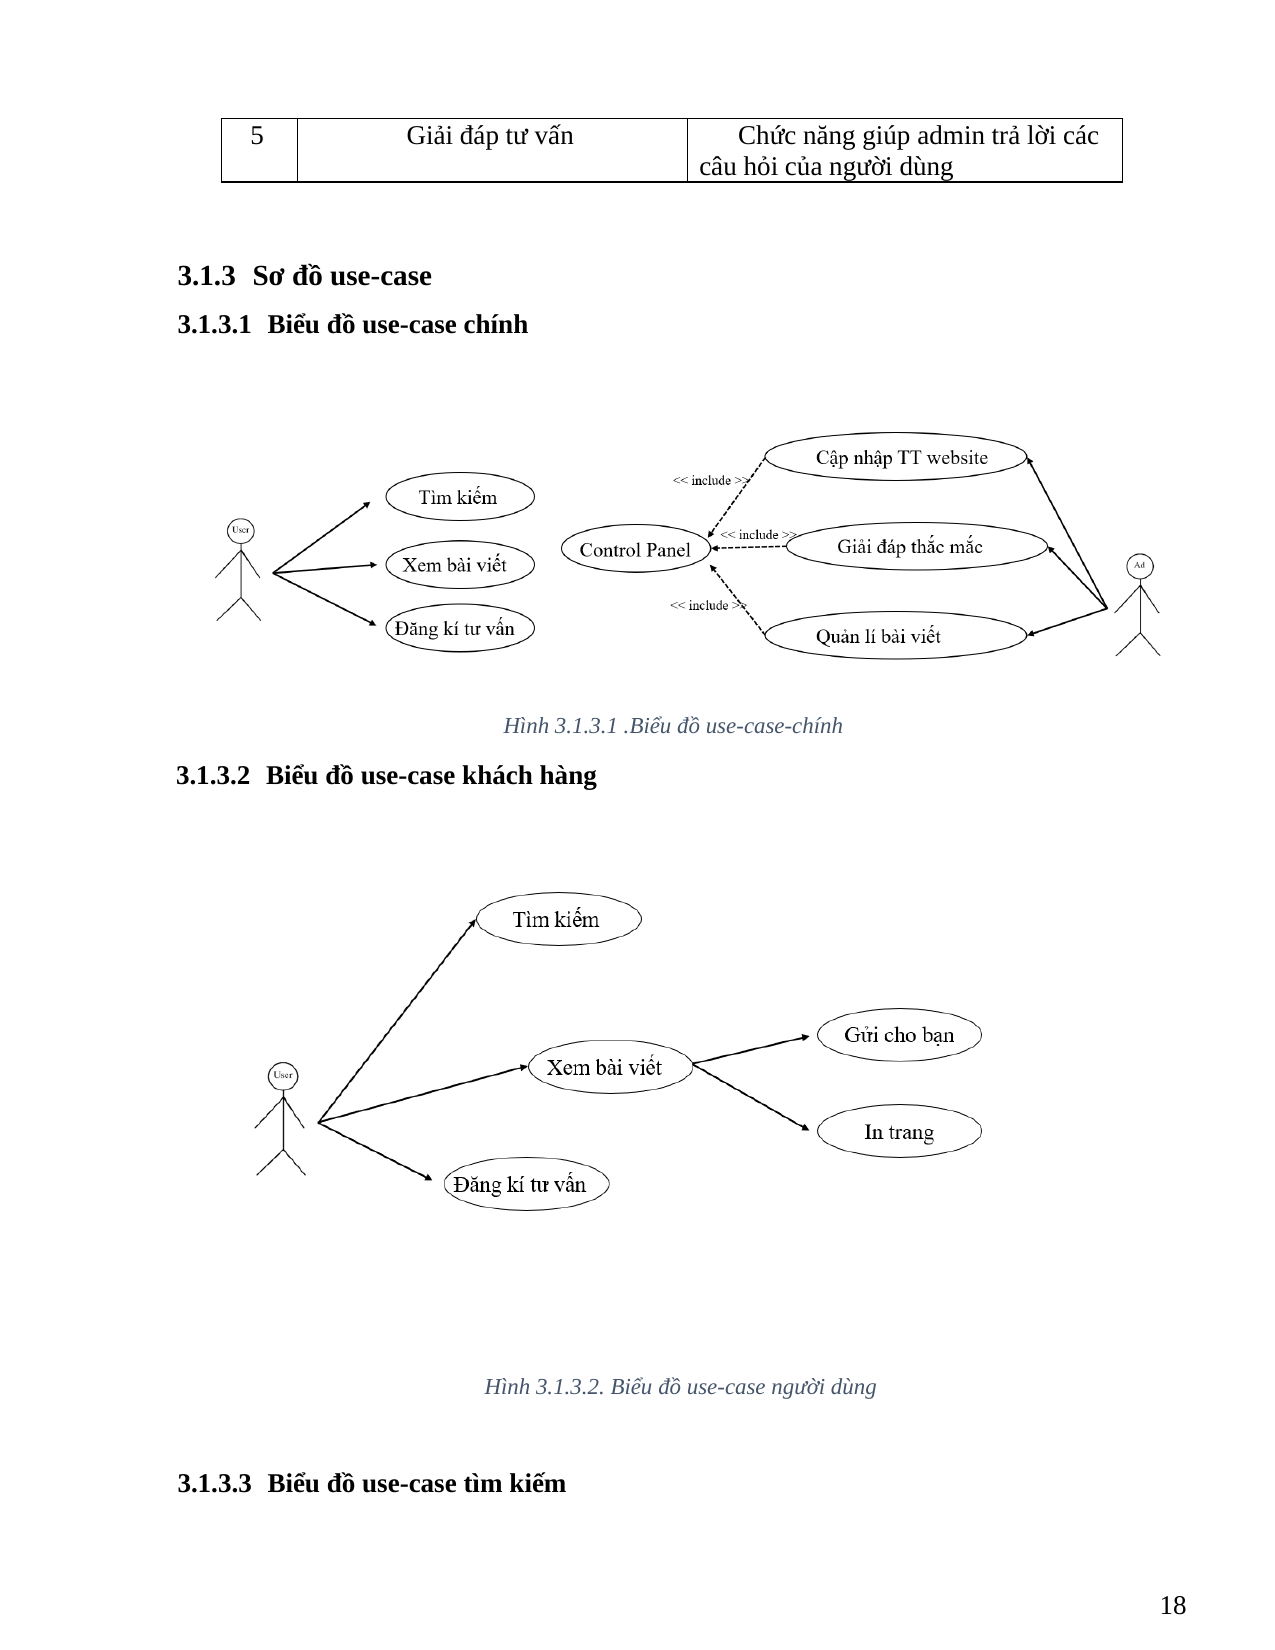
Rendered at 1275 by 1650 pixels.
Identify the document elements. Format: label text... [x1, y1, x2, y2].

text Hình 3.1.3.1 .Biểu đồ use-case-chính [162, 712, 1186, 738]
table_cell Giải đáp tư vấn [298, 119, 687, 181]
list Biểu đồ use-case khách hàng [176, 759, 1181, 790]
table_cell Chức năng giúp admin trả lời các câu hỏi của người dùng [688, 119, 1122, 181]
picture [177, 401, 1187, 684]
picture [177, 805, 1187, 1346]
list Biểu đồ use-case tìm kiếm [177, 1467, 1181, 1498]
text Hình 3.1.3.2. Biểu đồ use-case người dùng [177, 1373, 1186, 1400]
list Biểu đồ use-case chính [177, 308, 1181, 339]
table_cell 5 [222, 119, 297, 181]
list Sơ đồ use-case [177, 258, 1181, 291]
